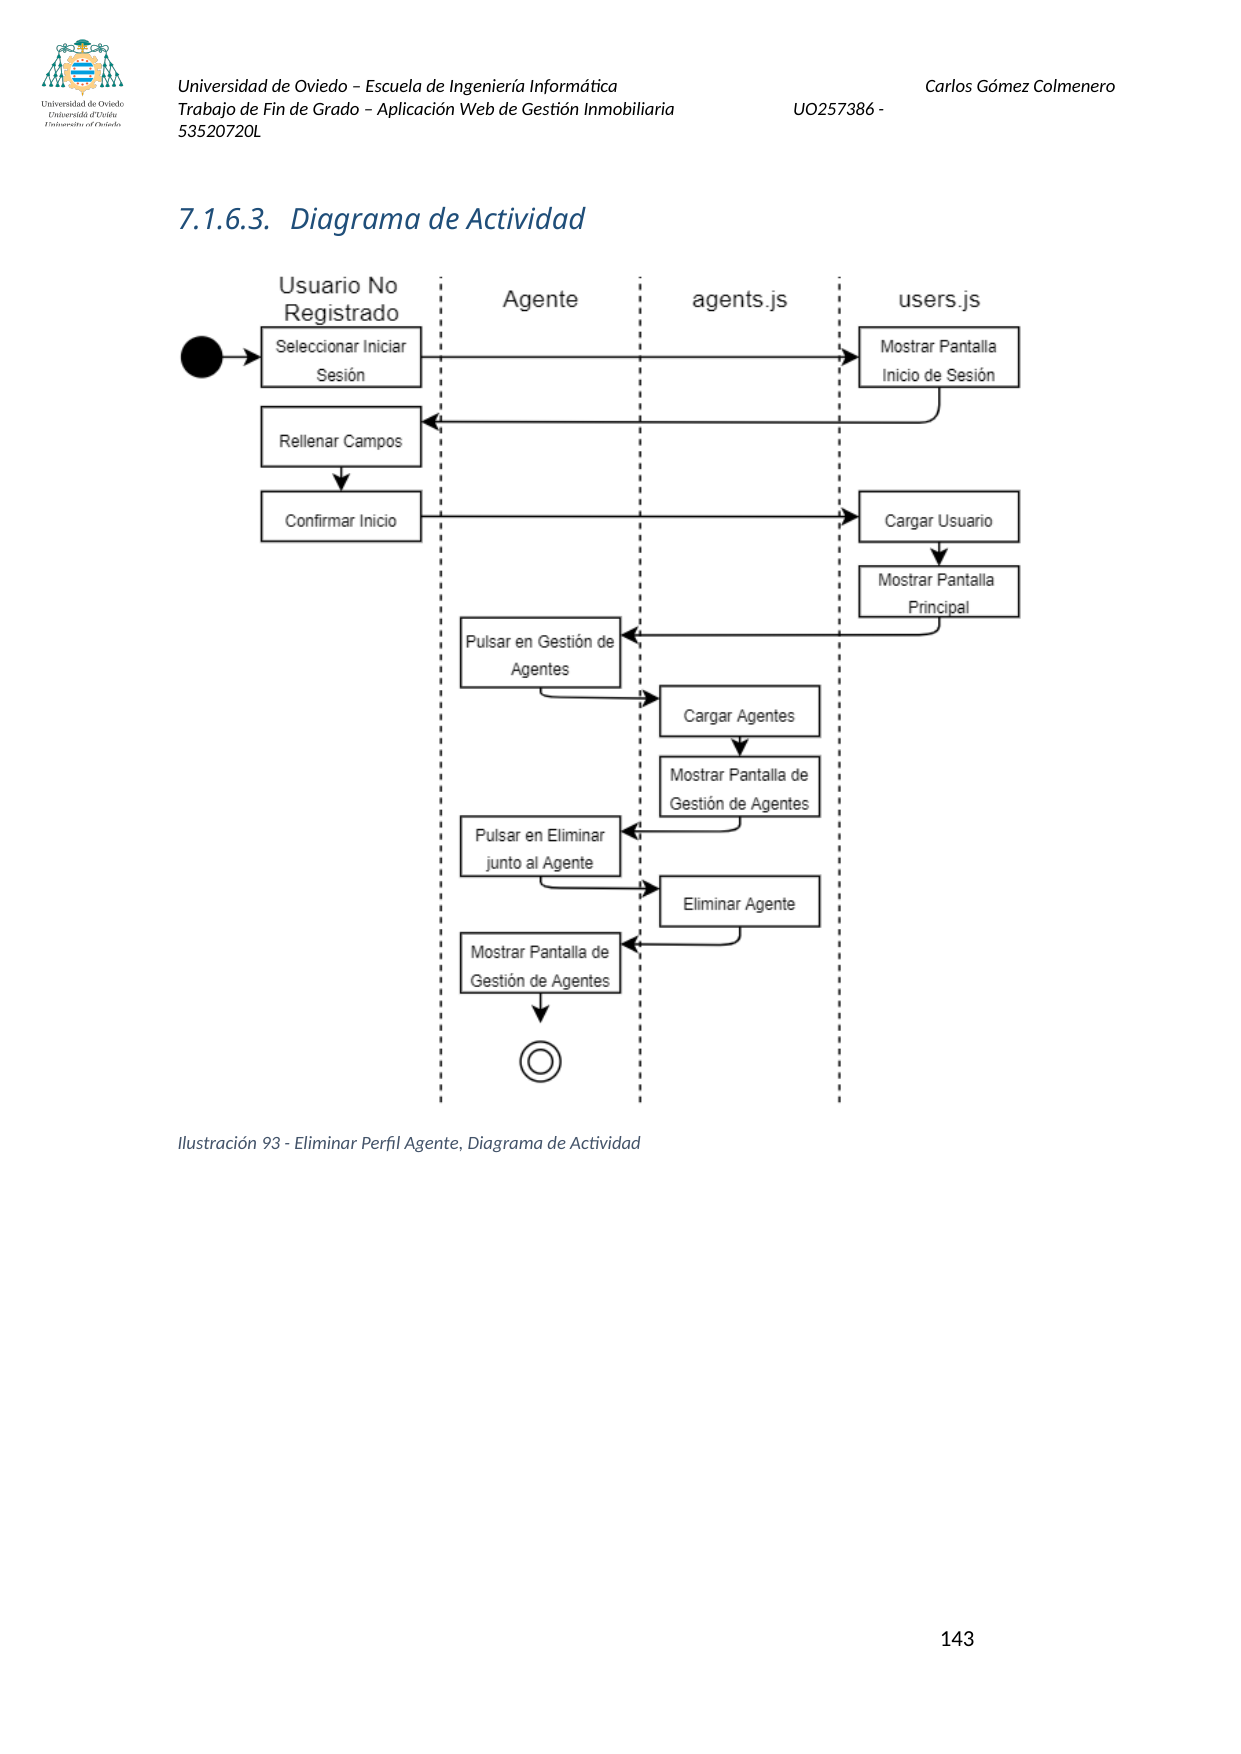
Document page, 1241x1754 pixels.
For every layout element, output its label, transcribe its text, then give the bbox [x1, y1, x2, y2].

picture [177, 266, 1035, 1112]
text Ilustración - Eliminar Perfil Agente, Diagrama de Actividad [177, 1131, 974, 1154]
subtitle Diagrama de Actividad [177, 199, 974, 238]
picture [36, 38, 124, 126]
